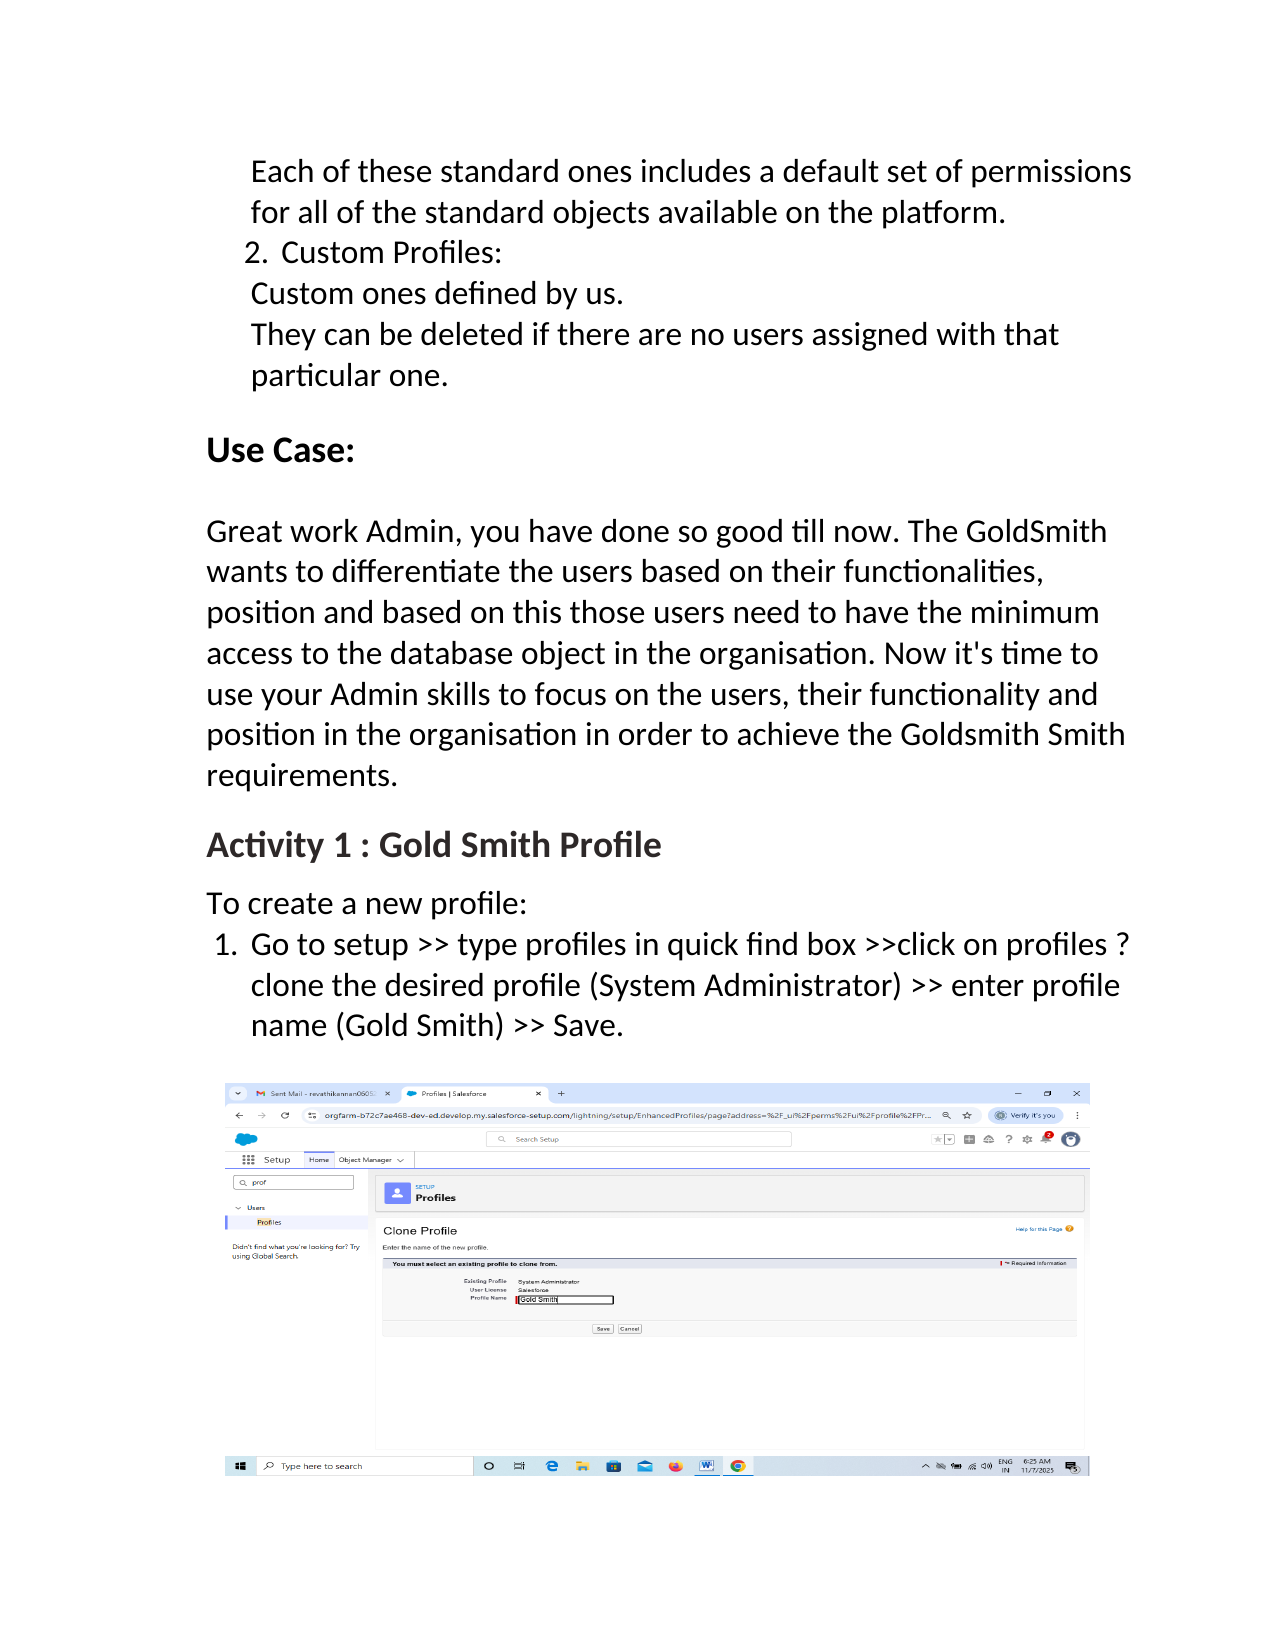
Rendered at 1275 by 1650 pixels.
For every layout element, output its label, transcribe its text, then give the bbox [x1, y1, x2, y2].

text They can be deleted if there are no users assigned with that particular one. [251, 313, 1134, 394]
text Custom ones defined by us. [251, 272, 1134, 313]
list Custom Profiles: [244, 231, 1134, 272]
text Each of these standard ones includes a default set of permissions for all of the standard objects available on the platform. [251, 150, 1134, 231]
text Great work Admin, you have done so good till now. The GoldSmith wants to differentiate the users based on their functionalities, position and based on this those users need to have the minimum access to the database object in the organisation. Now it's time to use your Admin skills to focus on the users, their functionality and position in the organisation in order to achieve the Goldsmith Smith requirements. [206, 509, 1134, 795]
subtitle Activity 1 : Gold Smith Profile [206, 820, 1134, 867]
subtitle Use Case: [206, 426, 1134, 471]
picture [225, 1083, 1090, 1476]
list Go to setup >> type profiles in quick find box >>click on profiles ? clone the desired profile (System Administrator) >> enter profile name (Gold Smith) >> Save. [213, 923, 1134, 1045]
text To create a new profile: [206, 882, 1134, 923]
